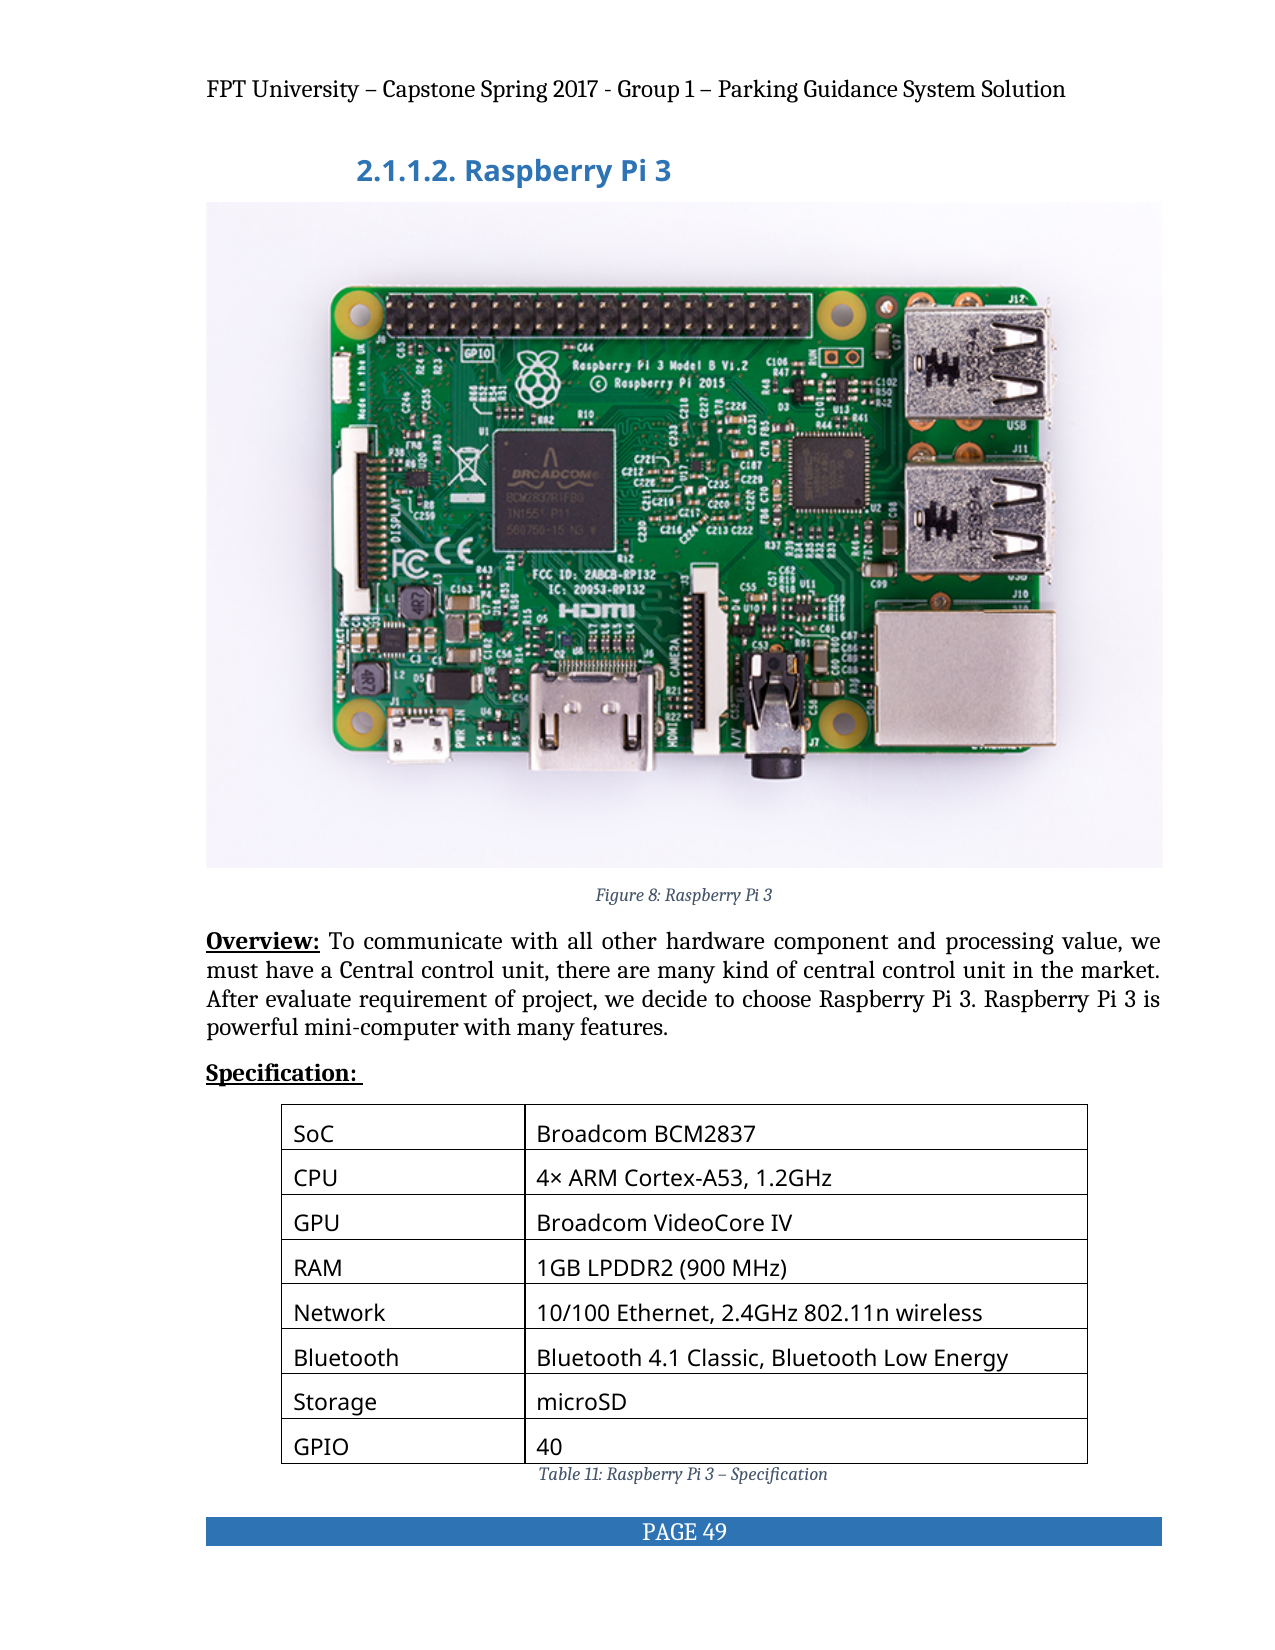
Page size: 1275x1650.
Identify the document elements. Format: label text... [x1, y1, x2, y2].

table_cell 1GB LPDDR2 (900 MHz) [526, 1240, 1087, 1283]
table_cell Bluetooth 4.1 Classic, Bluetooth Low Energy [526, 1329, 1087, 1373]
table_cell 4× ARM Cortex-A53, 1.2GHz [526, 1150, 1087, 1194]
table_cell 10/100 Ethernet, 2.4GHz 802.11n wireless [526, 1284, 1087, 1328]
table_cell 40 [526, 1419, 1087, 1462]
table_cell Bluetooth [282, 1329, 524, 1373]
table_cell CPU [282, 1150, 524, 1194]
text Overview: To communicate with all other hardware component and processing value, we must have a Central control unit, there are many kind of central control unit in the market. After evaluate requirement of project, we decide to choose Raspberry Pi 3. Raspberry Pi 3 is powerful mini-computer with many features. [206, 927, 1162, 1042]
text Figure 8: Raspberry Pi 3 [206, 884, 1162, 906]
picture [206, 202, 1163, 868]
text Table 11: Raspberry Pi 3 – Specification [206, 1463, 1162, 1485]
table_header SoC [282, 1105, 524, 1149]
table_cell GPU [282, 1195, 524, 1238]
table_cell RAM [282, 1240, 524, 1283]
text Specification: [206, 1059, 1162, 1087]
table_cell Storage [282, 1374, 524, 1418]
table_cell GPIO [282, 1419, 524, 1462]
table_cell Network [282, 1284, 524, 1328]
subtitle Raspberry Pi 3 [206, 150, 1162, 190]
table_header Broadcom BCM2837 [526, 1105, 1087, 1149]
table_cell microSD [526, 1374, 1087, 1418]
table_cell Broadcom VideoCore IV [526, 1195, 1087, 1238]
